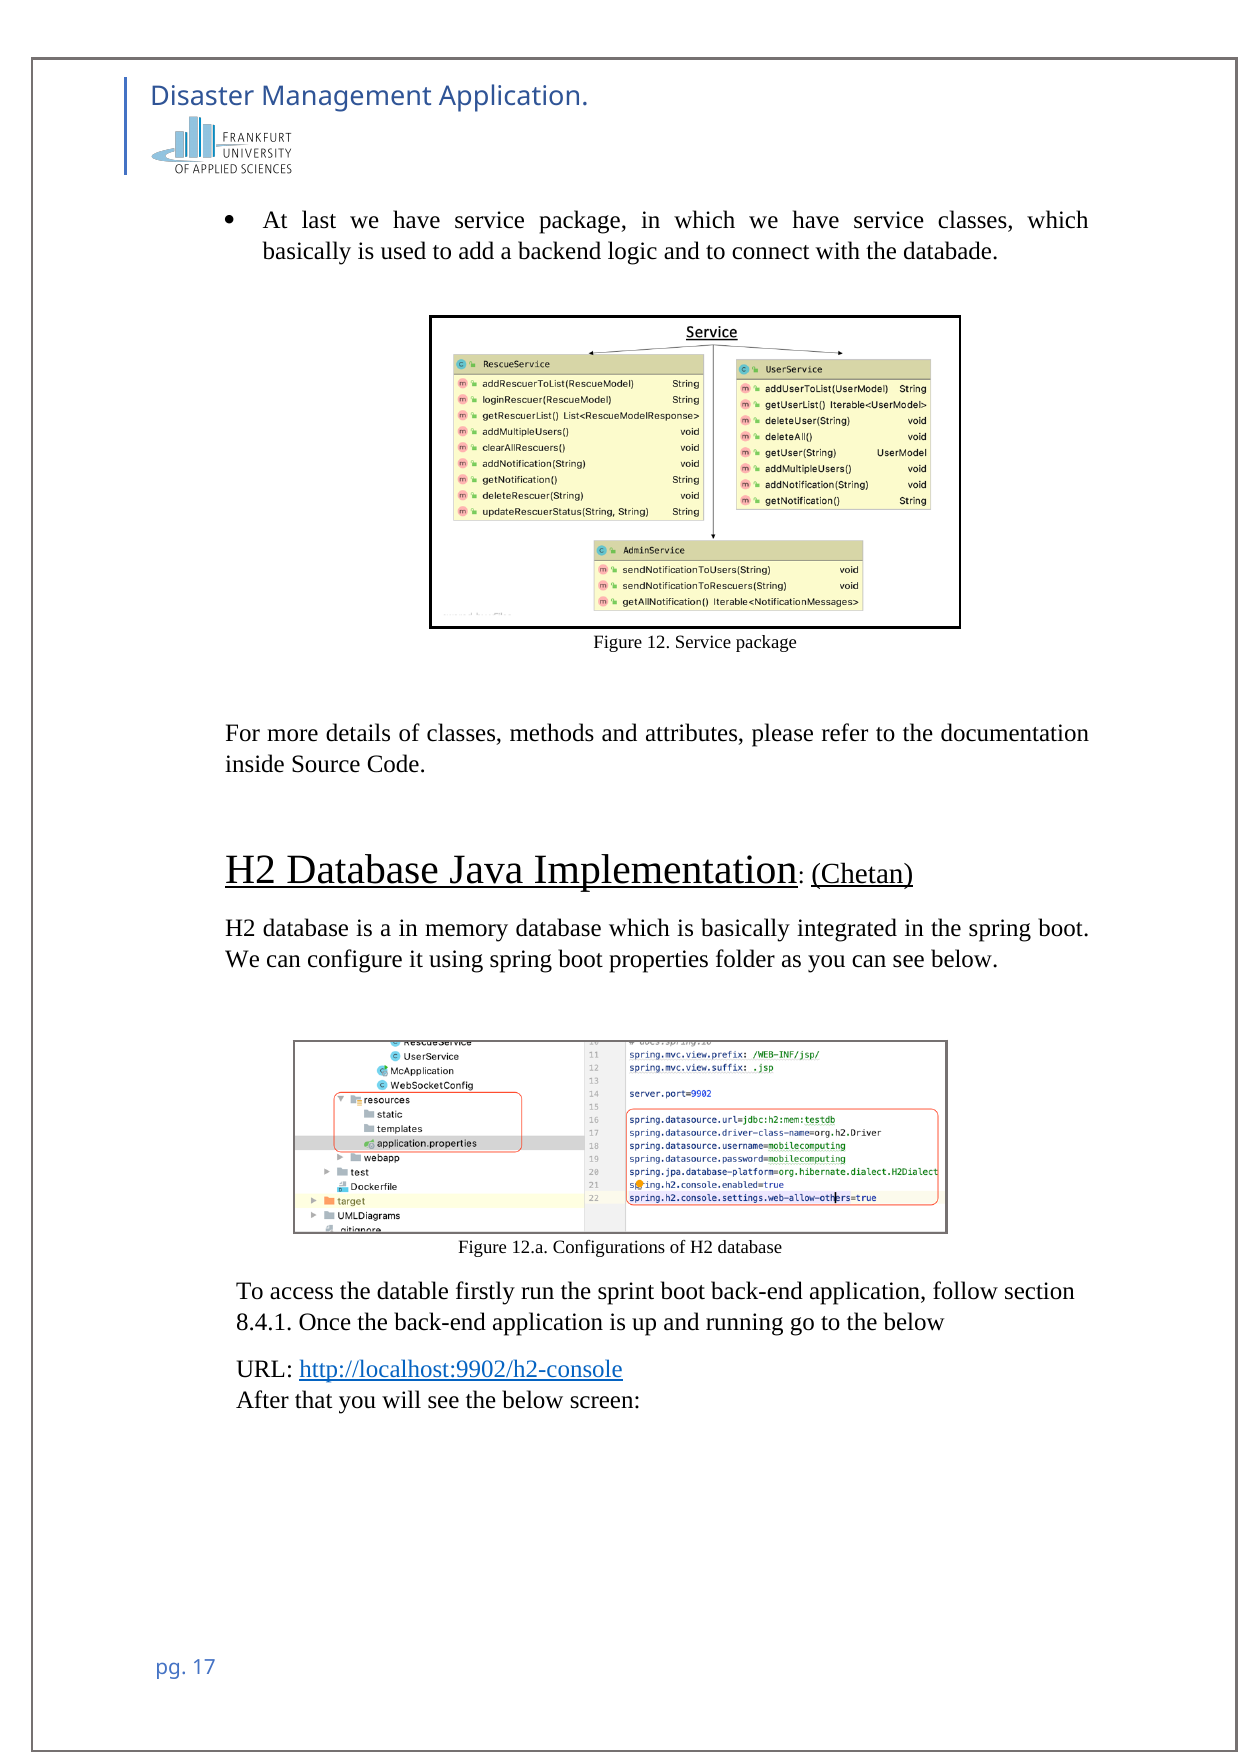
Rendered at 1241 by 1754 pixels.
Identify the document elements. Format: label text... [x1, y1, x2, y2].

list At last we have service package, in which we have service classes, which basically is used to add a backend logic and to connect with the databade. [225, 205, 1090, 265]
text H2 database is a in memory database which is basically integrated in the spring boot. We can configure it using spring boot properties folder as you can see below. [225, 913, 1090, 973]
picture [150, 115, 293, 175]
text URL: http://localhost:9902/h2-console After that you will see the below screen: [179, 1354, 1090, 1414]
picture [432, 318, 959, 626]
picture [295, 1042, 945, 1232]
text For more details of classes, methods and attributes, please refer to the documentation inside Source Code. [225, 718, 1090, 778]
text H2 Database Java Implementation: (Chetan) [225, 845, 1090, 893]
text To access the datable firstly run the sprint boot back-end application, follow section 8.4.1. Once the back-end application is up and running go to the below [179, 1276, 1090, 1336]
